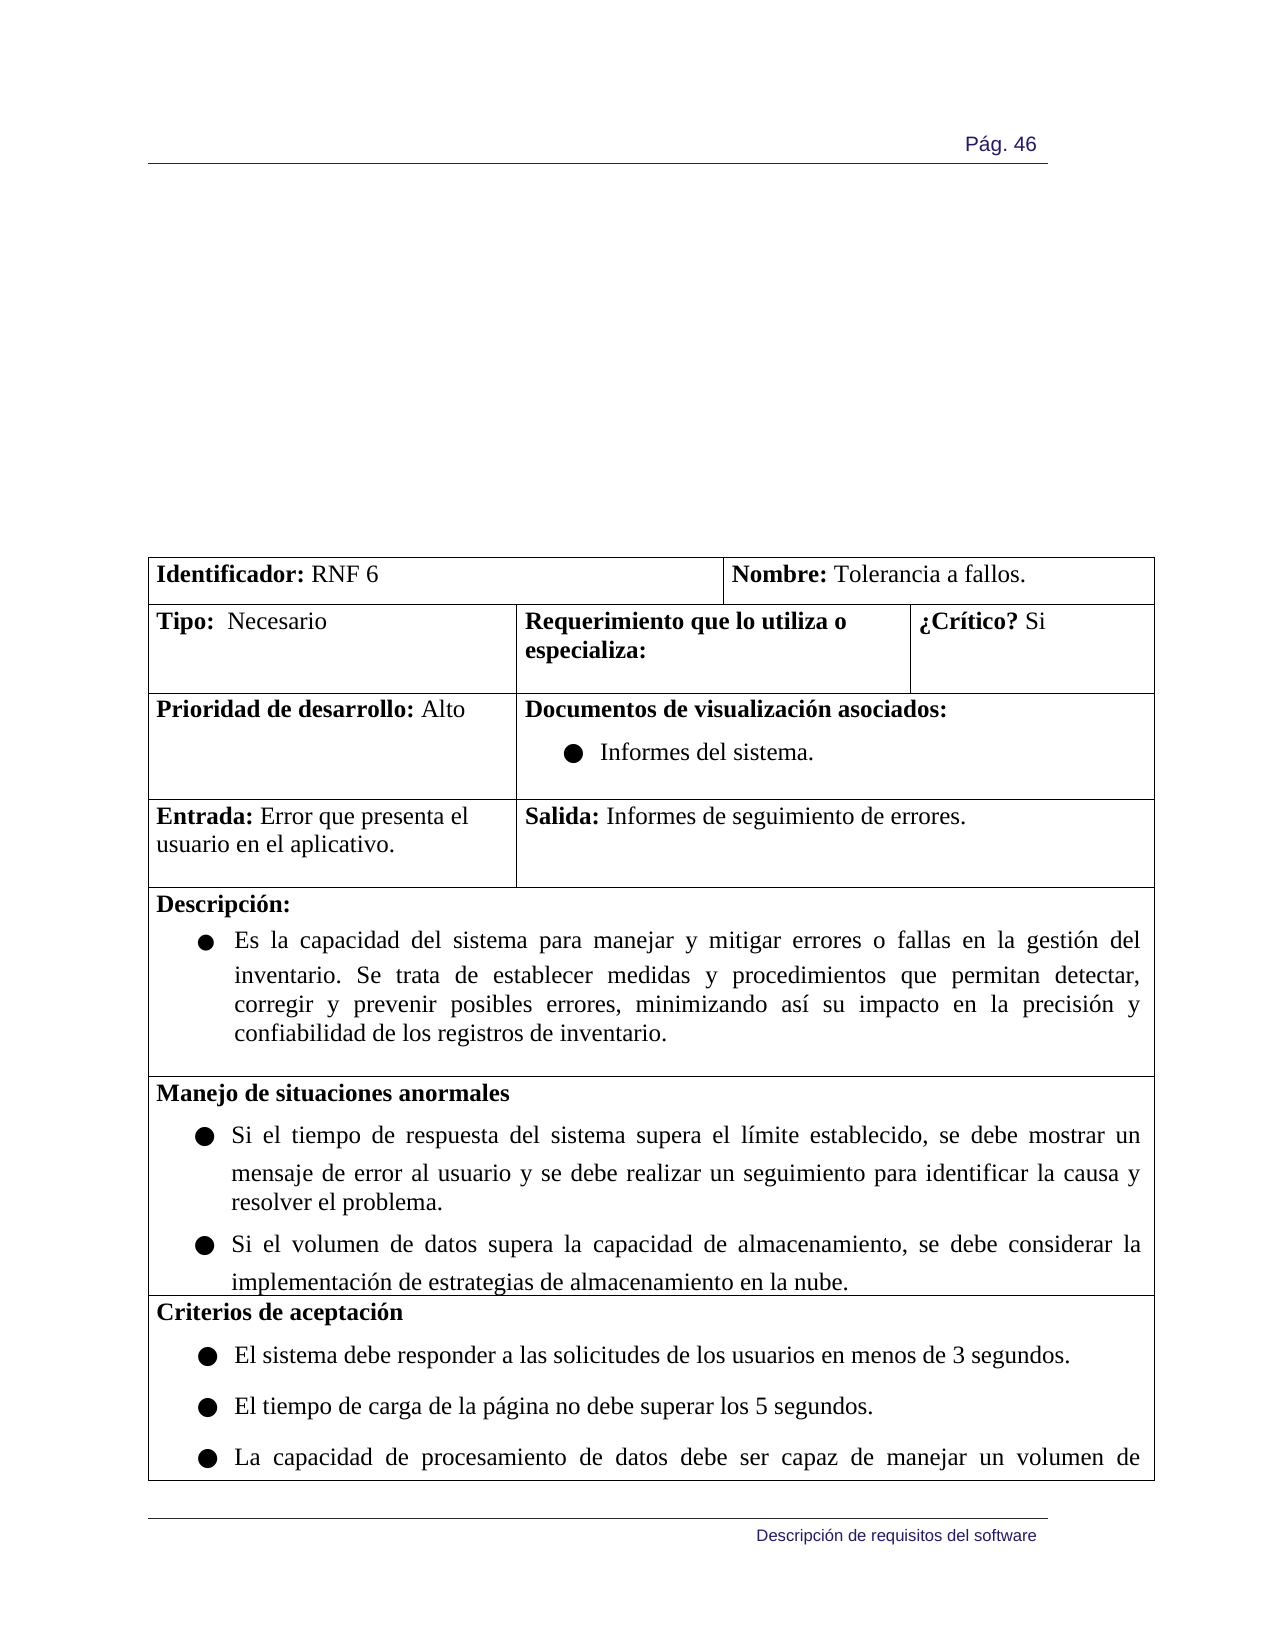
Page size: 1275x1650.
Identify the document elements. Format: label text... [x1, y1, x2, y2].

table_cell Documentos de visualización asociados: Informes del sistema. [517, 694, 1154, 798]
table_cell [149, 1296, 1154, 1480]
table_cell Entrada: Error que presenta el usuario en el aplicativo. [149, 800, 516, 887]
table_cell Descripción: Es la capacidad del sistema para manejar y mitigar errores o fallas en la gestión del inventario. Se trata de establecer medidas y procedimientos que permitan detectar, corregir y prevenir posibles errores, minimizando así su impacto en la precisión y confiabilidad de los registros de inventario. [149, 888, 1154, 1076]
table_cell Tipo: Necesario [149, 605, 516, 692]
table_cell ¿Crítico? Si [911, 605, 1154, 692]
table_header Identificador: RNF 6 [149, 558, 723, 604]
table_cell Requerimiento que lo utiliza o especializa: [517, 605, 910, 692]
table_cell Salida: Informes de seguimiento de errores. [517, 800, 1154, 887]
table_cell Manejo de situaciones anormales Si el tiempo de respuesta del sistema supera el límite establecido, se debe mostrar un mensaje de error al usuario y se debe realizar un seguimiento para identificar la causa y resolver el problema. Si el volumen de datos supera la capacidad de almacenamiento, se debe considerar la implementación de estrategias de almacenamiento en la nube. [149, 1077, 1154, 1295]
table_header Nombre: Tolerancia a fallos. [724, 558, 1154, 604]
table_cell Prioridad de desarrollo: Alto [149, 694, 516, 798]
